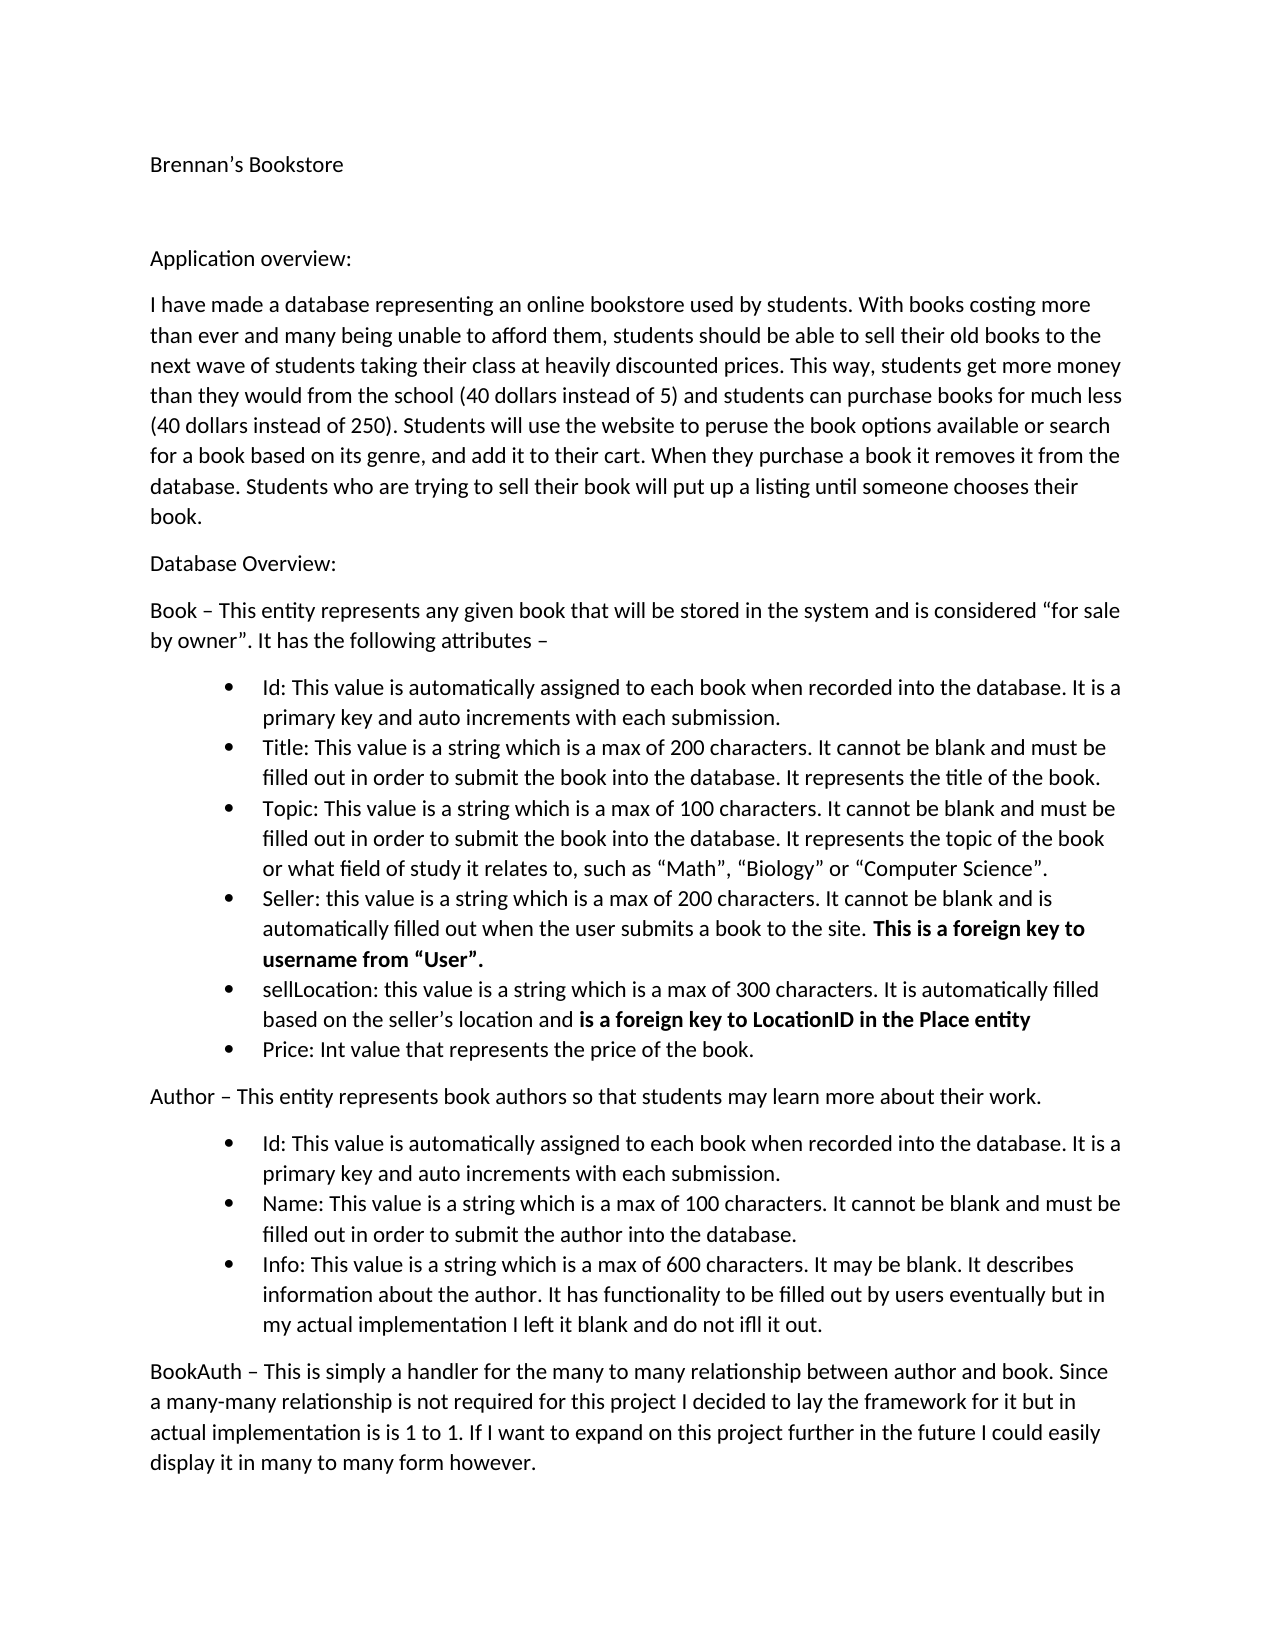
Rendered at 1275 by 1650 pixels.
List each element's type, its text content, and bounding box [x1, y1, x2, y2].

text I have made a database representing an online bookstore used by students. With books costing more than ever and many being unable to afford them, students should be able to sell their old books to the next wave of students taking their class at heavily discounted prices. This way, students get more money than they would from the school (40 dollars instead of 5) and students can purchase books for much less (40 dollars instead of 250). Students will use the website to peruse the book options available or search for a book based on its genre, and add it to their cart. When they purchase a book it removes it from the database. Students who are trying to sell their book will put up a listing until someone chooses their book. [150, 291, 1125, 530]
list Id: This value is automatically assigned to each book when recorded into the database. It is a primary key and auto increments with each submission. [225, 673, 1125, 731]
list Name: This value is a string which is a max of 100 characters. It cannot be blank and must be filled out in order to submit the author into the database. [225, 1189, 1125, 1248]
list Price: Int value that represents the price of the book. [225, 1035, 1125, 1063]
text Database Overview: [150, 549, 1125, 577]
text Application overview: [150, 244, 1125, 272]
text Brennan’s Bookstore [150, 150, 1125, 178]
text Author – This entity represents book authors so that students may learn more about their work. [150, 1082, 1125, 1110]
text Book – This entity represents any given book that will be stored in the system and is considered “for sale by owner”. It has the following attributes – [150, 596, 1125, 654]
list Title: This value is a string which is a max of 200 characters. It cannot be blank and must be filled out in order to submit the book into the database. It represents the title of the book. [225, 733, 1125, 792]
list Id: This value is automatically assigned to each book when recorded into the database. It is a primary key and auto increments with each submission. [225, 1129, 1125, 1187]
list Info: This value is a string which is a max of 600 characters. It may be blank. It describes information about the author. It has functionality to be filled out by users eventually but in my actual implementation I left it blank and do not ifll it out. [225, 1250, 1125, 1338]
list sellLocation: this value is a string which is a max of 300 characters. It is automatically filled based on the seller’s location and is a foreign key to LocationID in the Place entity [225, 975, 1125, 1033]
text BookAuth – This is simply a handler for the many to many relationship between author and book. Since a many-many relationship is not required for this project I decided to lay the framework for it but in actual implementation is is 1 to 1. If I want to expand on this project further in the future I could easily display it in many to many form however. [150, 1357, 1125, 1476]
list Topic: This value is a string which is a max of 100 characters. It cannot be blank and must be filled out in order to submit the book into the database. It represents the topic of the book or what field of study it relates to, such as “Math”, “Biology” or “Computer Science”. [225, 794, 1125, 882]
list Seller: this value is a string which is a max of 200 characters. It cannot be blank and is automatically filled out when the user submits a book to the site. This is a foreign key to username from “User”. [225, 884, 1125, 973]
